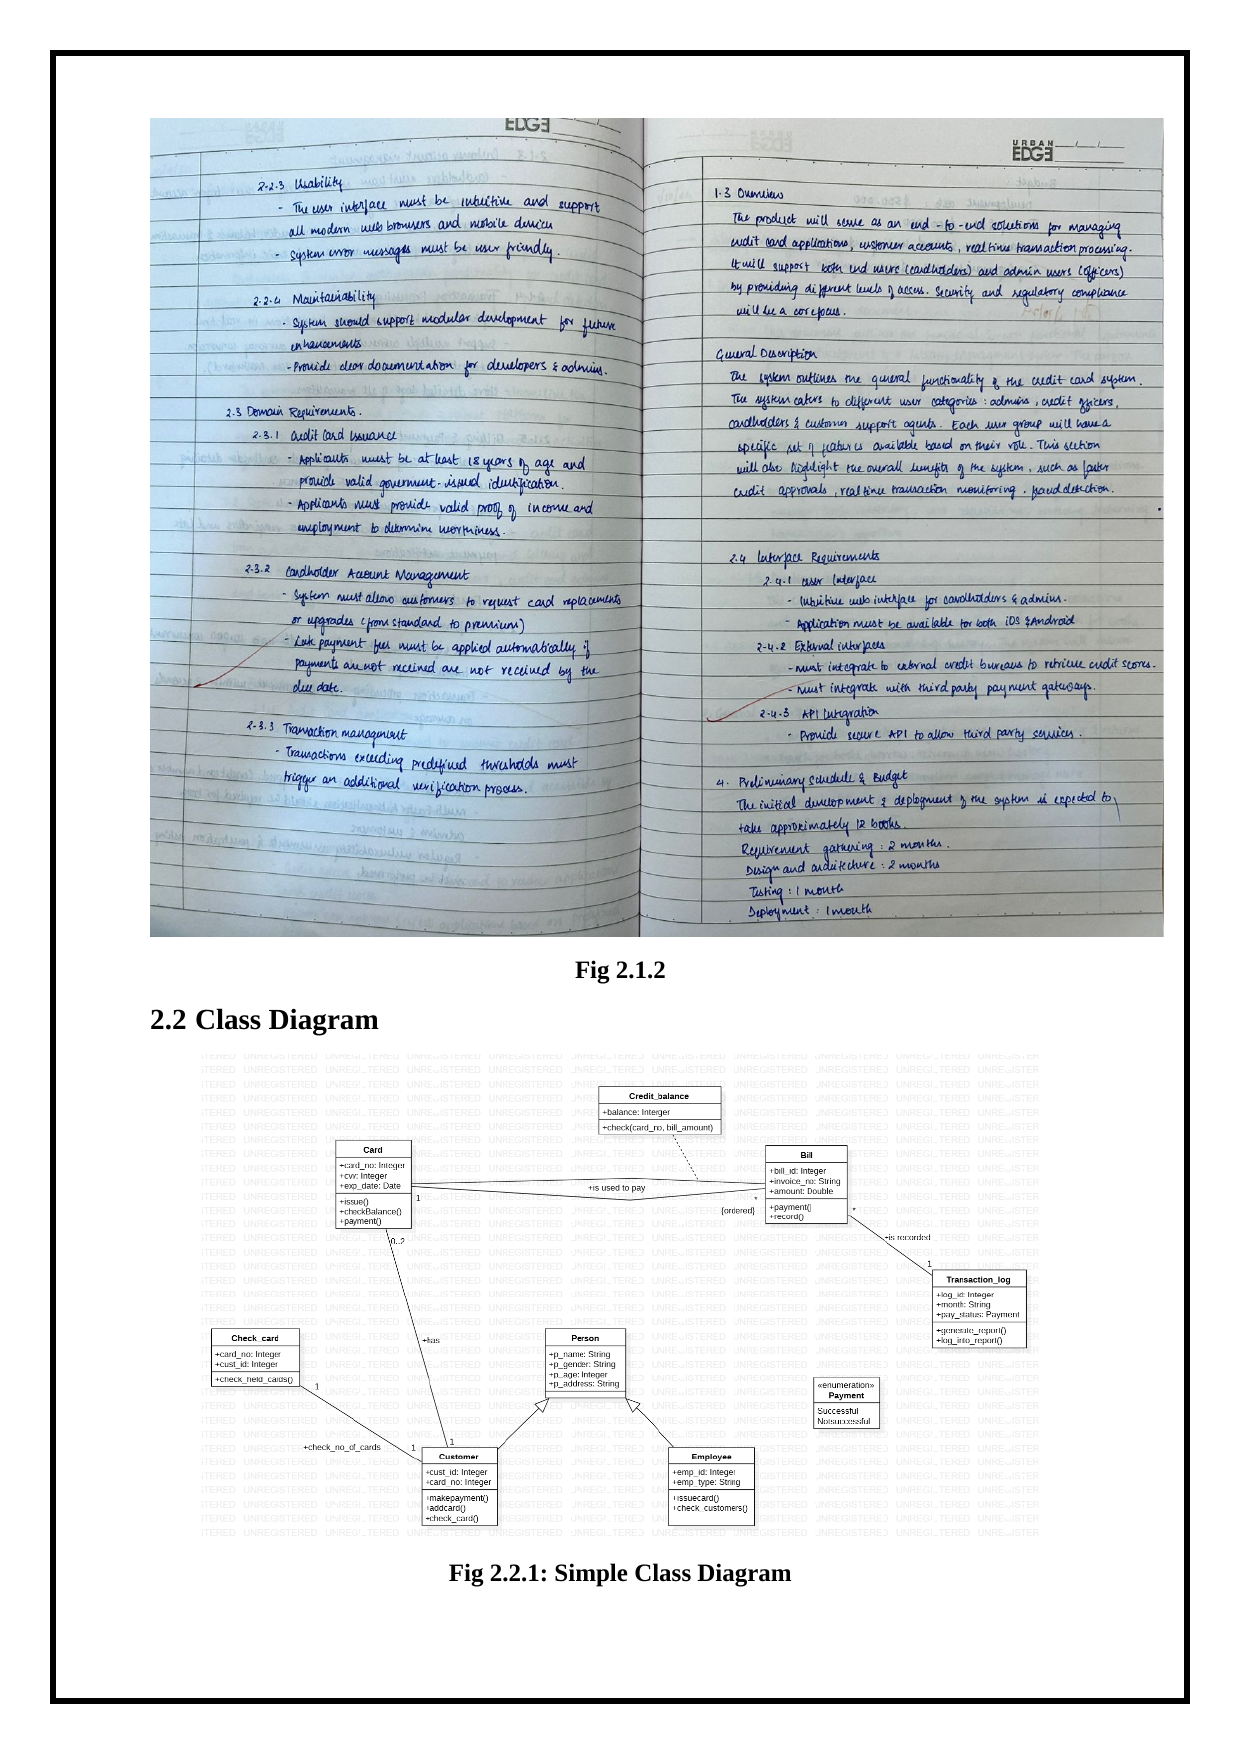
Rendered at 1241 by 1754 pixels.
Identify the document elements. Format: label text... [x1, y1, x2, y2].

picture [150, 118, 1164, 937]
text Fig 2.1.2 [150, 955, 1090, 984]
picture [201, 1054, 1039, 1540]
text Fig 2.2.1: Simple Class Diagram [150, 1558, 1090, 1587]
list Class Diagram [150, 1002, 1090, 1036]
